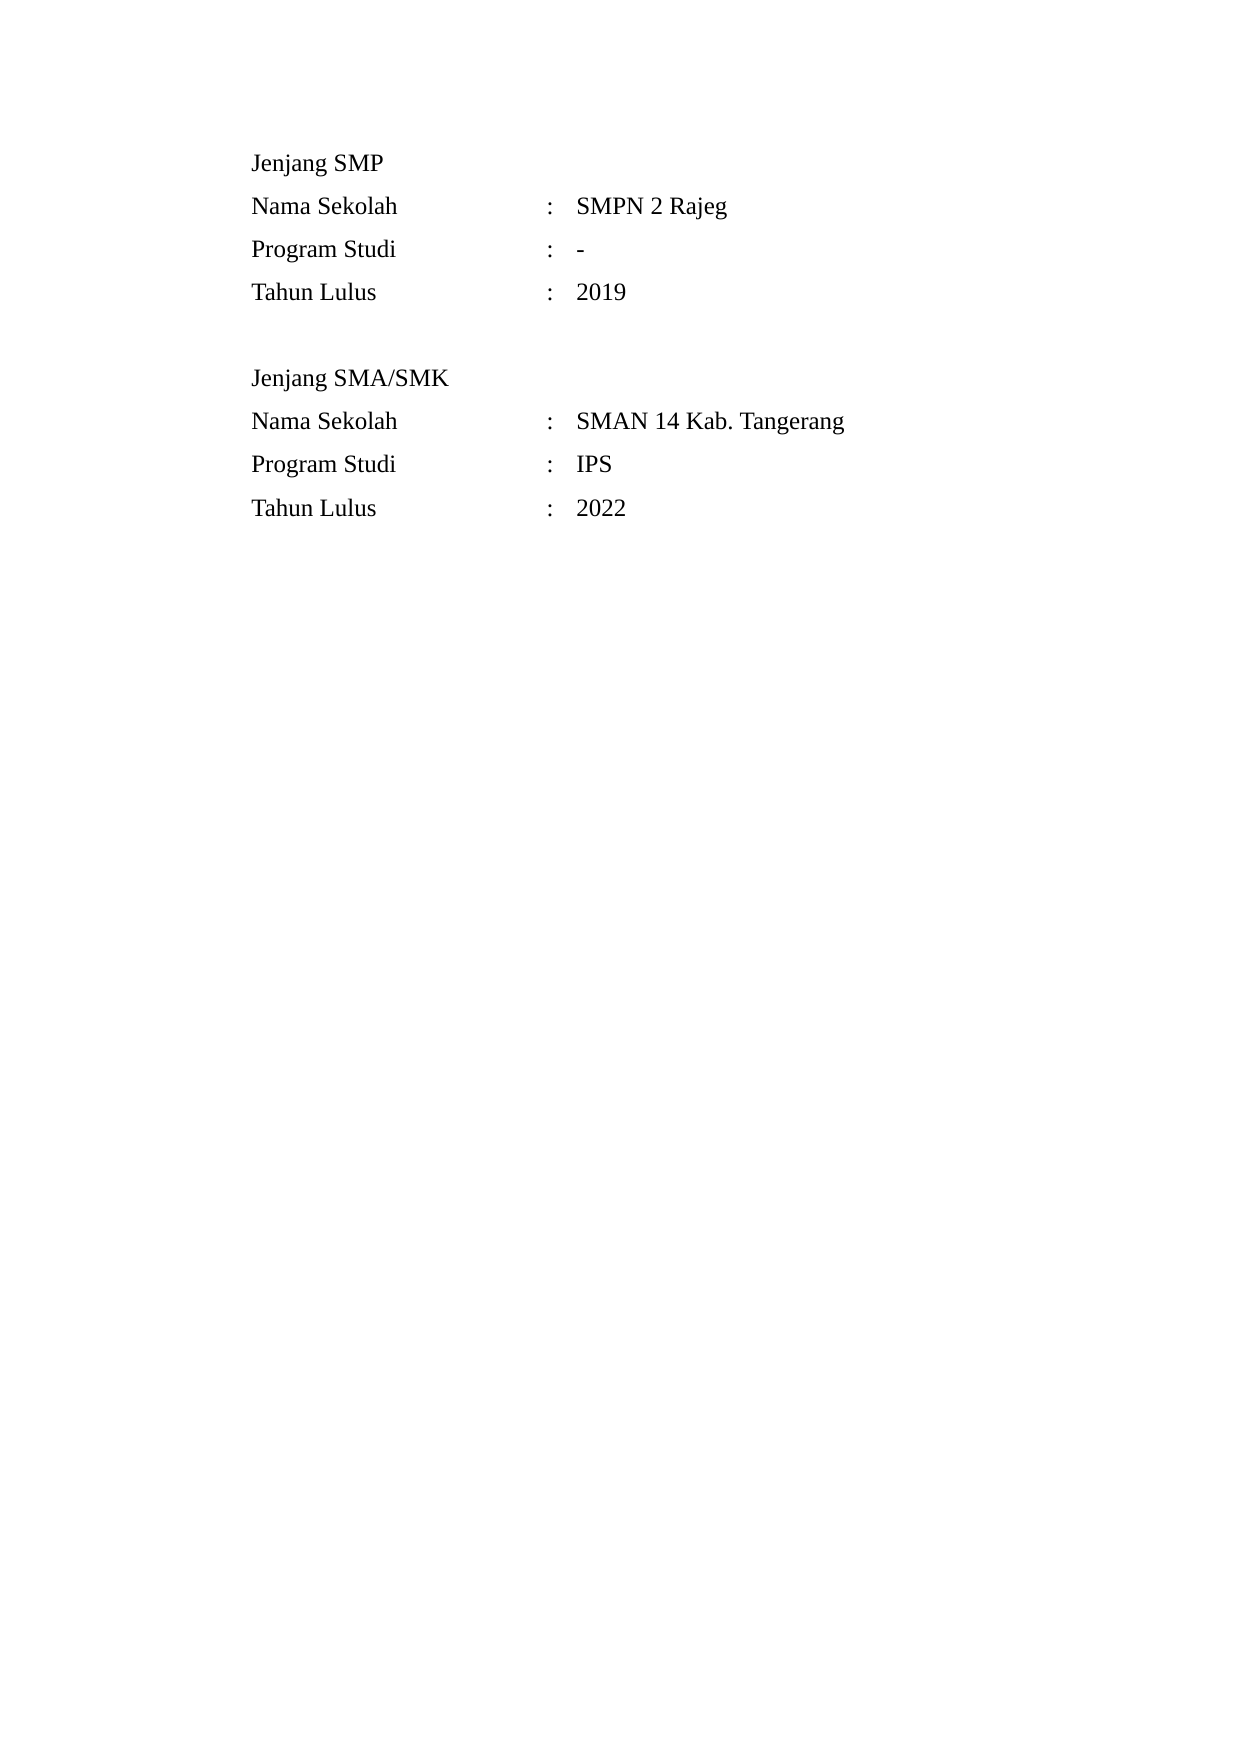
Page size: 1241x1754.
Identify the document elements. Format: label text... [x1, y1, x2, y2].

list Nama Sekolah : SMPN 2 Rajeg [251, 191, 1092, 219]
list Jenjang SMA/SMK [251, 363, 1092, 392]
list Nama Sekolah : SMAN 14 Kab. Tangerang [251, 406, 1092, 435]
list Program Studi : IPS [251, 449, 1092, 478]
list Program Studi : - [251, 234, 1092, 263]
list Tahun Lulus : 2019 [251, 277, 1092, 306]
list Tahun Lulus : 2022 [251, 493, 1092, 521]
list Jenjang SMP [251, 148, 1092, 176]
